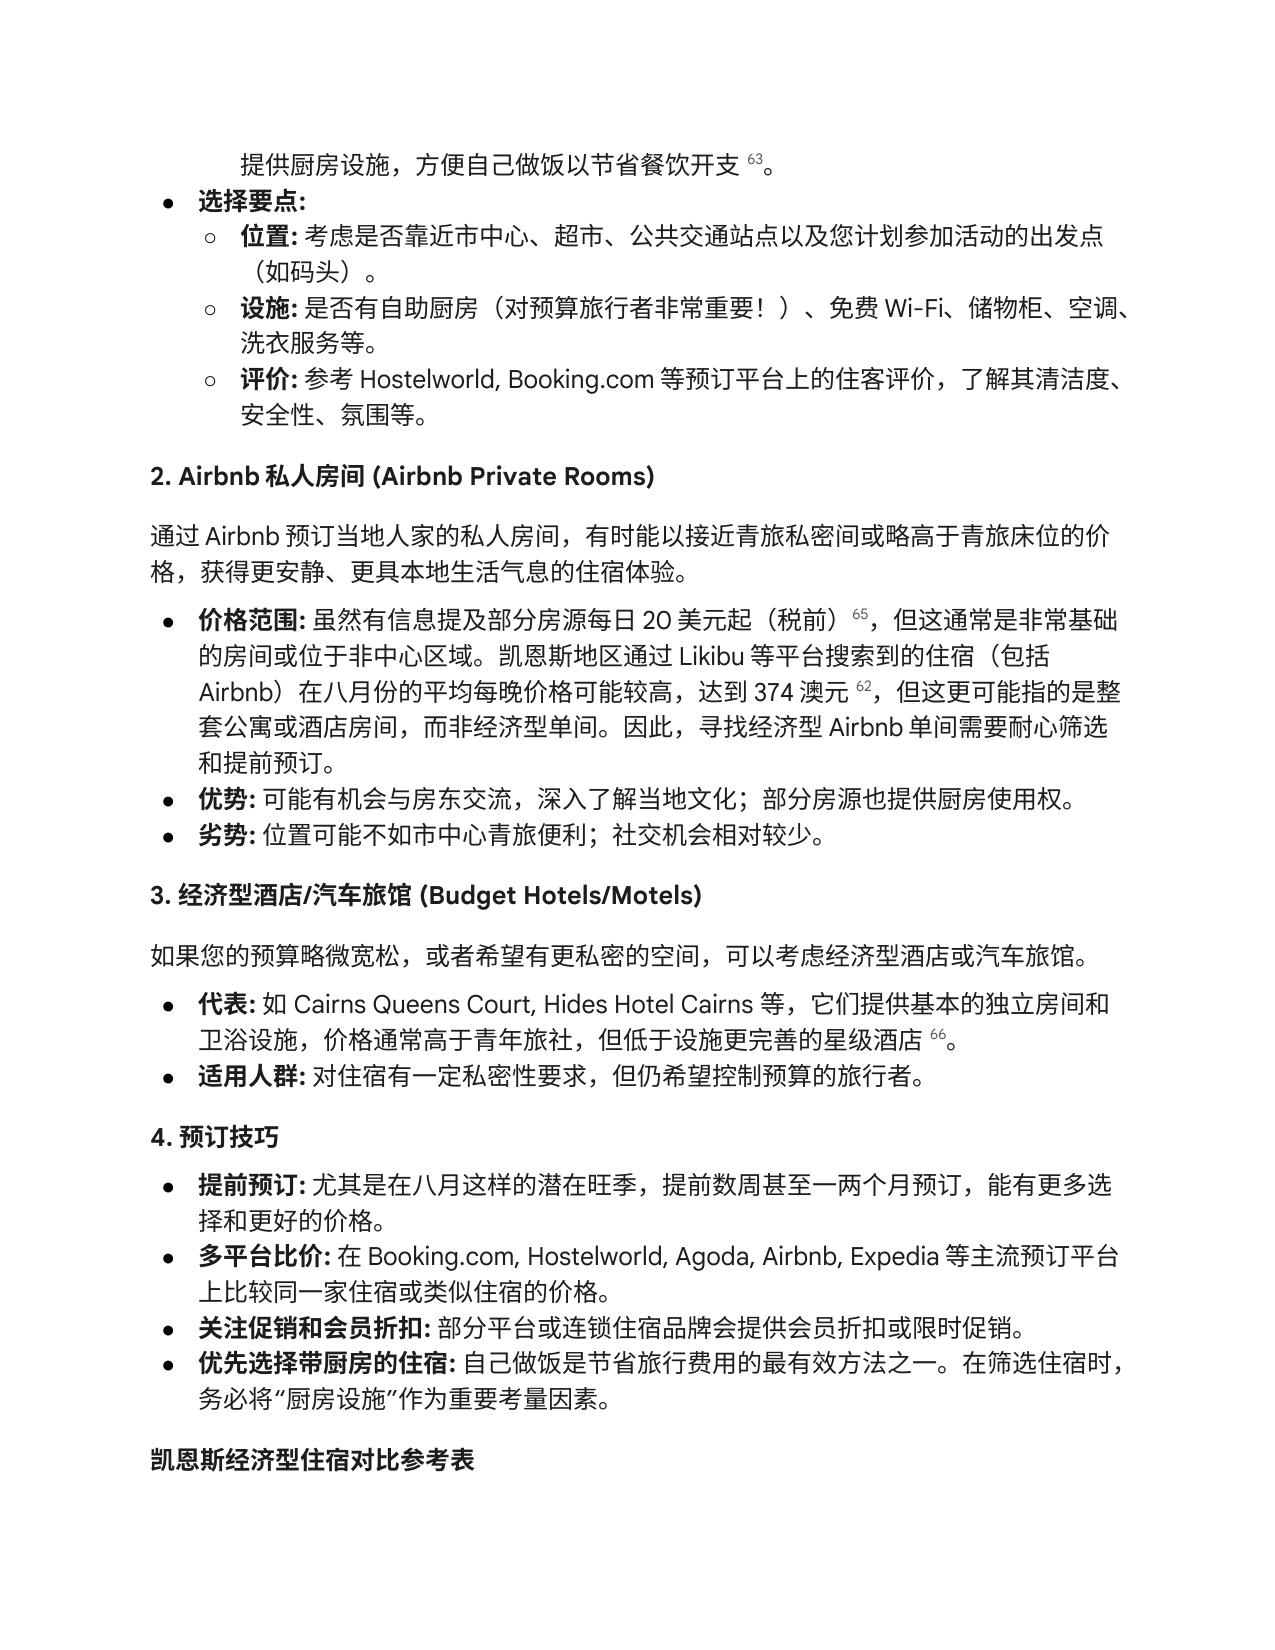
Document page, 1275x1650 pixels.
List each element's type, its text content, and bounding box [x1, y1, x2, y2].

list 价格范围: 虽然有信息提及部分房源每日20美元起（税前）65，但这通常是非常基础的房间或位于非中心区域。凯恩斯地区通过Likibu等平台搜索到的住宿（包括Airbnb）在八月份的平均每晚价格可能较高，达到374澳元 62，但这更可能指的是整套公寓或酒店房间，而非经济型单间。因此，寻找经济型Airbnb单间需要耐心筛选和提前预订。 [161, 606, 1125, 780]
list 位置: 考虑是否靠近市中心、超市、公共交通站点以及您计划参加活动的出发点（如码头）。 [203, 221, 1125, 288]
list 优先选择带厨房的住宿: 自己做饭是节省旅行费用的最有效方法之一。在筛选住宿时，务必将“厨房设施”作为重要考量因素。 [161, 1349, 1125, 1416]
list 多平台比价: 在Booking.com, Hostelworld, Agoda, Airbnb, Expedia等主流预订平台上比较同一家住宿或类似住宿的价格。 [161, 1241, 1125, 1308]
list 优势: 可能有机会与房东交流，深入了解当地文化；部分房源也提供厨房使用权。 [161, 784, 1125, 816]
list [203, 150, 1125, 181]
text 通过Airbnb预订当地人家的私人房间，有时能以接近青旅私密间或略高于青旅床位的价格，获得更安静、更具本地生活气息的住宿体验。 [150, 522, 1125, 589]
list 提前预订: 尤其是在八月这样的潜在旺季，提前数周甚至一两个月预订，能有更多选择和更好的价格。 [161, 1170, 1125, 1237]
text 凯恩斯经济型住宿对比参考表 [150, 1445, 1125, 1476]
text 如果您的预算略微宽松，或者希望有更私密的空间，可以考虑经济型酒店或汽车旅馆。 [150, 941, 1125, 973]
text 2. Airbnb私人房间 (Airbnb Private Rooms) [150, 461, 1125, 492]
list 代表: 如 Cairns Queens Court, Hides Hotel Cairns 等，它们提供基本的独立房间和卫浴设施，价格通常高于青年旅社，但低于设施更完善的星级酒店 66。 [161, 989, 1125, 1057]
list 设施: 是否有自助厨房（对预算旅行者非常重要！）、免费Wi-Fi、储物柜、空调、洗衣服务等。 [203, 293, 1125, 360]
list 劣势: 位置可能不如市中心青旅便利；社交机会相对较少。 [161, 820, 1125, 851]
text 4. 预订技巧 [150, 1122, 1125, 1153]
list 评价: 参考Hostelworld, Booking.com等预订平台上的住客评价，了解其清洁度、安全性、氛围等。 [203, 364, 1125, 431]
list 选择要点: [161, 186, 1125, 217]
text 3. 经济型酒店/汽车旅馆 (Budget Hotels/Motels) [150, 881, 1125, 912]
list 关注促销和会员折扣: 部分平台或连锁住宿品牌会提供会员折扣或限时促销。 [161, 1313, 1125, 1344]
list 适用人群: 对住宿有一定私密性要求，但仍希望控制预算的旅行者。 [161, 1061, 1125, 1092]
